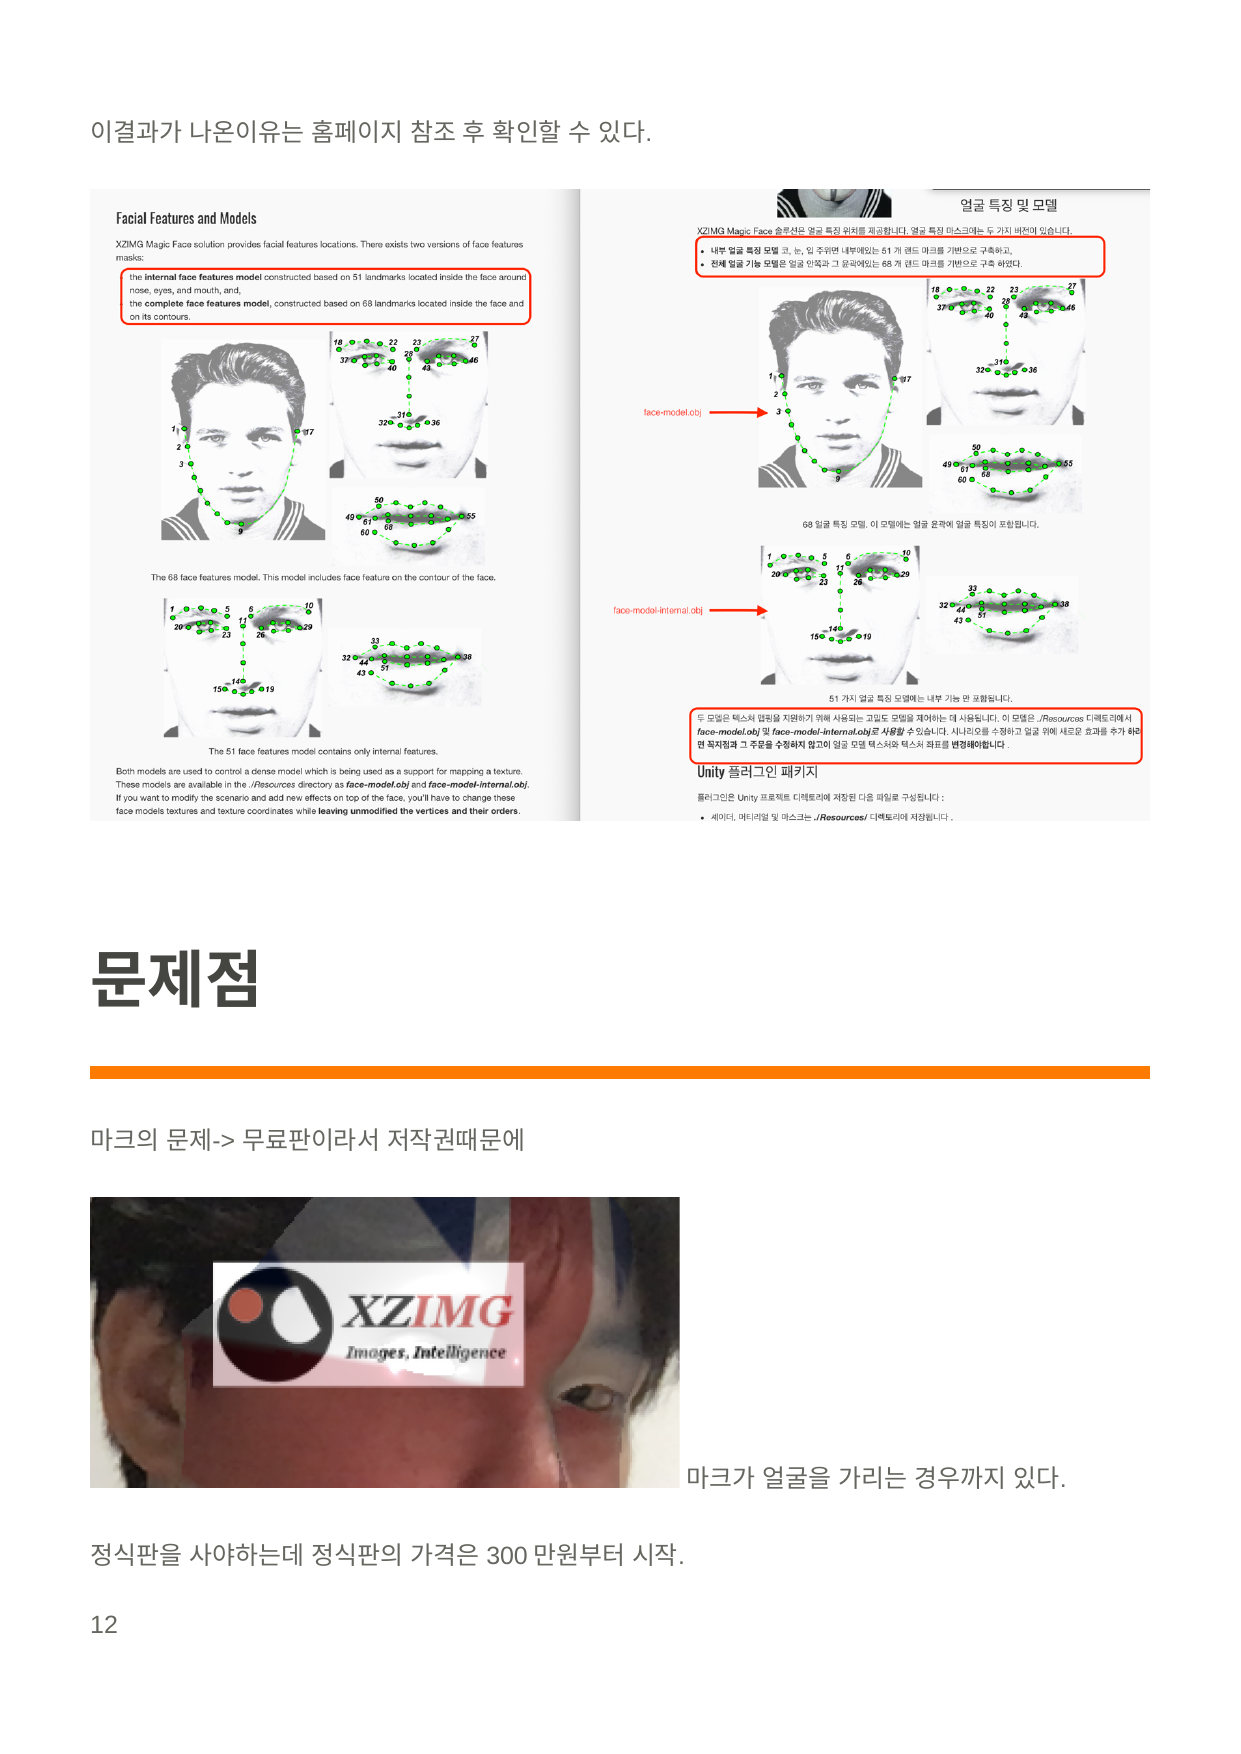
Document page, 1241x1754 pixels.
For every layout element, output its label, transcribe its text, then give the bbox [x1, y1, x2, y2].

picture [90, 189, 1151, 821]
text 이결과가 나온이유는 홈페이지 참조 후 확인할 수 있다. [90, 112, 1150, 149]
text 정식판을 사야하는데 정식판의 가격은 300만원부터 시작. [90, 1536, 1150, 1572]
picture [90, 1197, 680, 1488]
text 마크의 문제-> 무료판이라서 저작권때문에 [90, 1120, 1150, 1157]
title 문제점 [90, 930, 1150, 1066]
